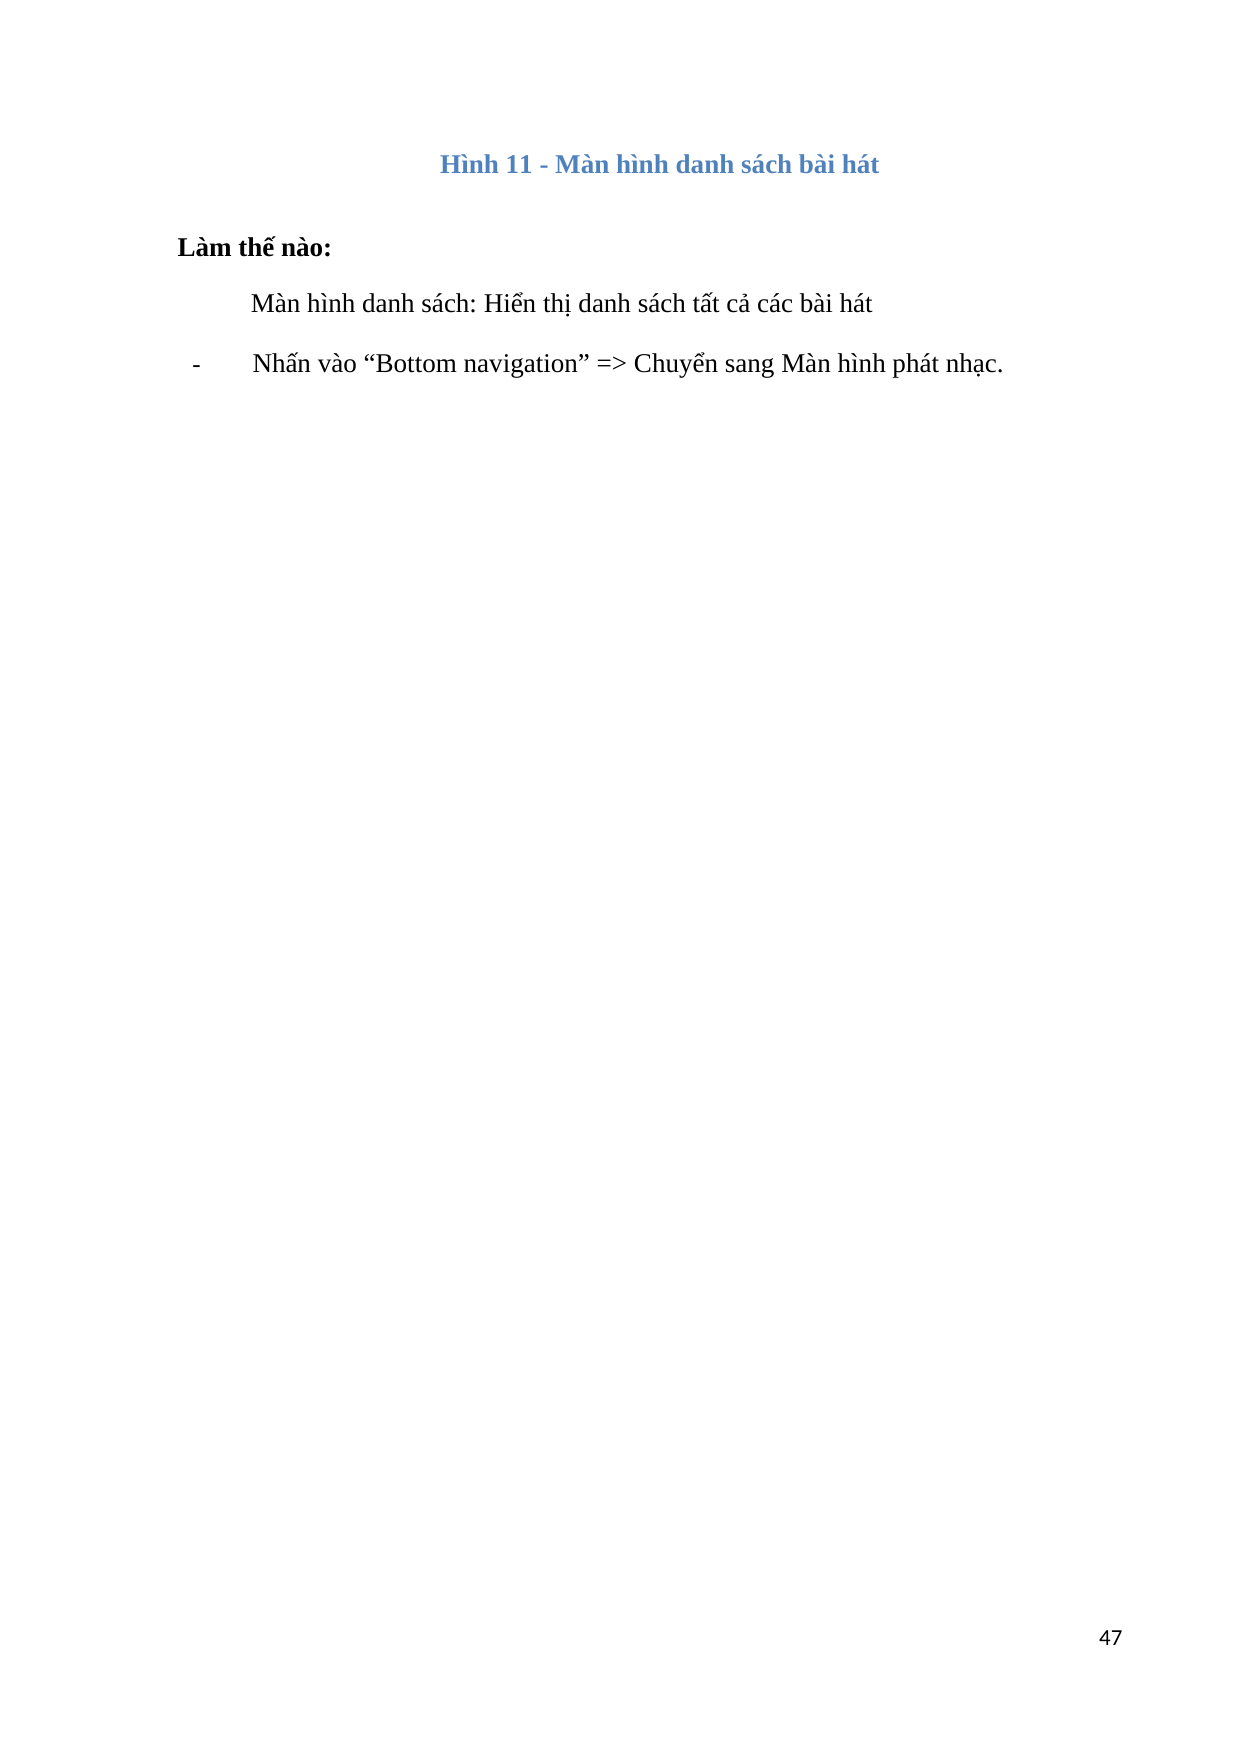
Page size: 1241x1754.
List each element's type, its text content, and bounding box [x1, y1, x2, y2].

text Màn hình danh sách: Hiển thị danh sách tất cả các bài hát [251, 287, 1122, 319]
list Nhấn vào “Bottom navigation” => Chuyển sang Màn hình phát nhạc. [192, 347, 1122, 378]
text Hình 11 - Màn hình danh sách bài hát [317, 148, 1003, 179]
text Làm thế nào: [177, 231, 1122, 262]
